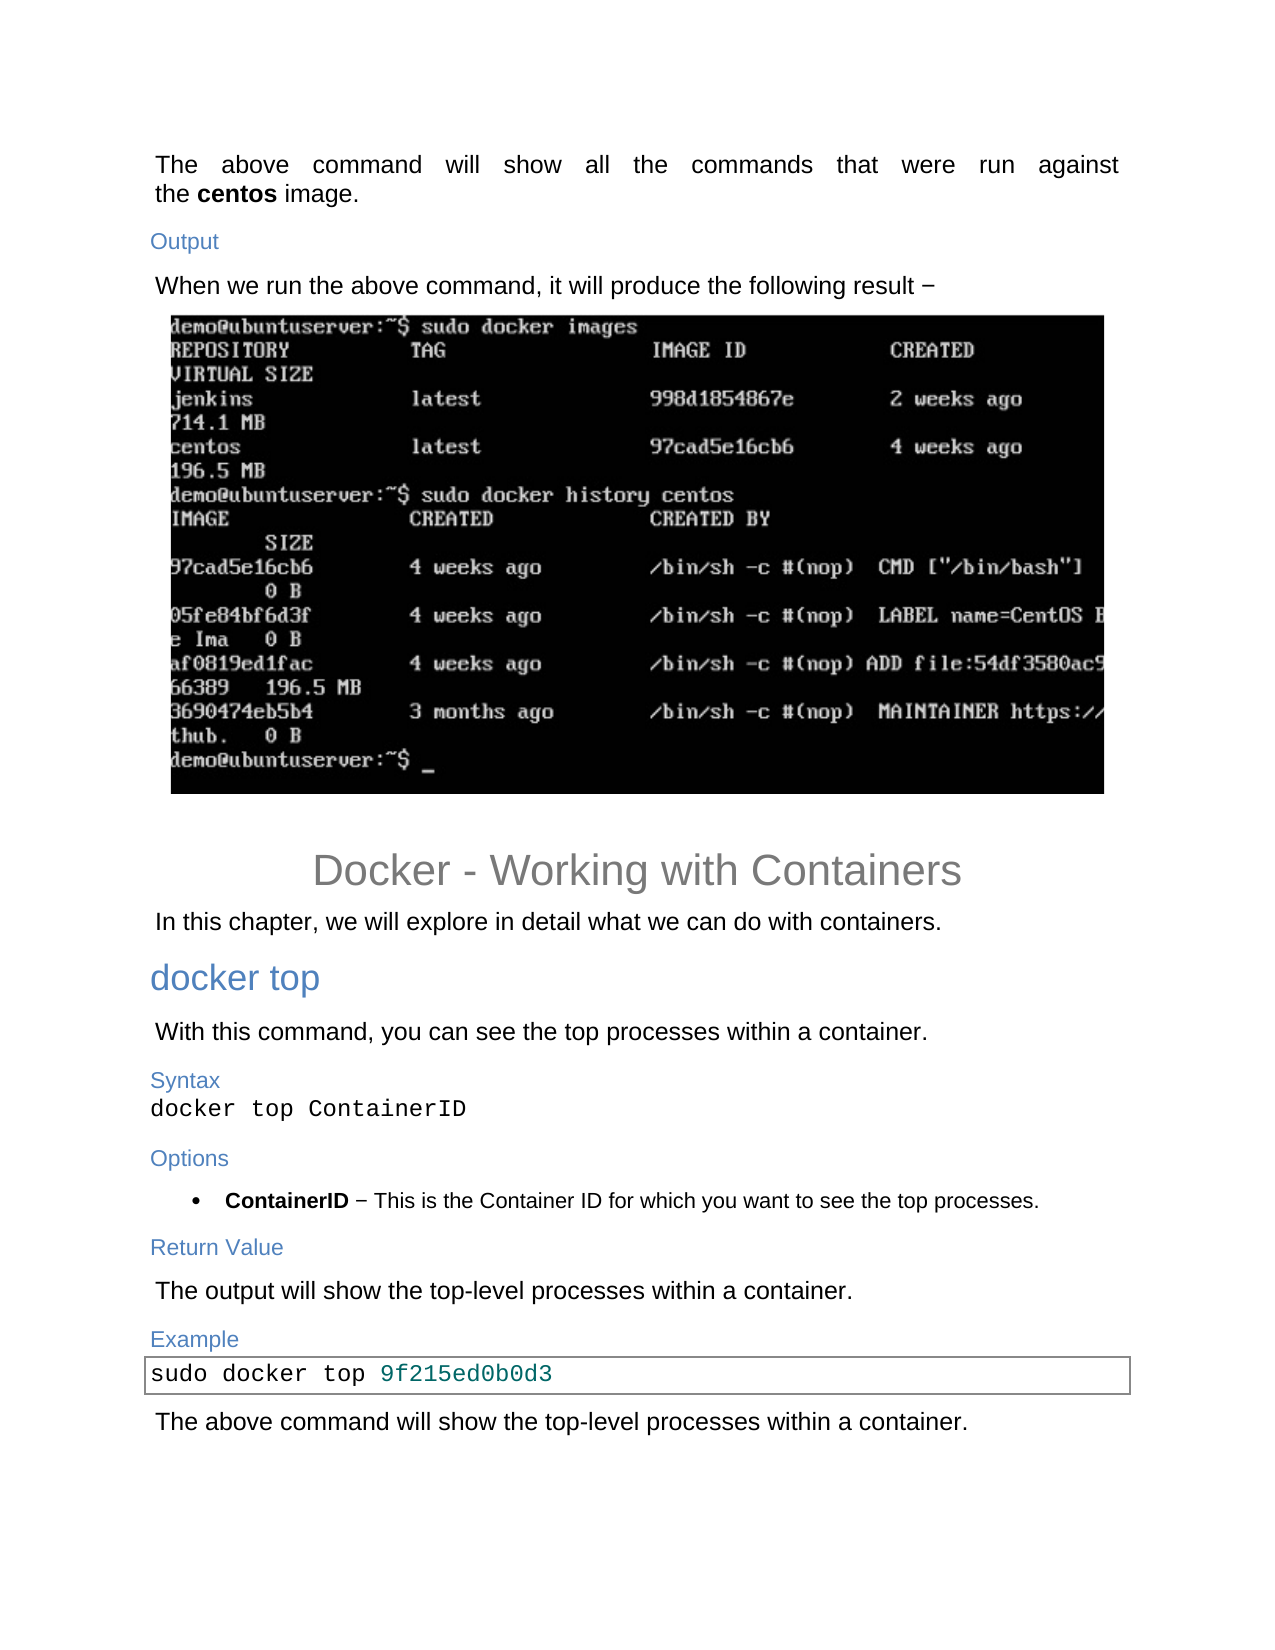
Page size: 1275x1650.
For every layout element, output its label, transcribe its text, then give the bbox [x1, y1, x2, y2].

subtitle Options [150, 1145, 1125, 1171]
text The output will show the top-level processes within a container. [155, 1276, 1120, 1305]
text docker top ContainerID [150, 1097, 1125, 1124]
subtitle docker top [150, 956, 1125, 998]
list ContainerID − This is the Container ID for which you want to see the top processes. [192, 1187, 1120, 1213]
subtitle Example [150, 1326, 1125, 1352]
text The above command will show the top-level processes within a container. [155, 1407, 1120, 1436]
subtitle Docker - Working with Containers [150, 844, 1125, 894]
text When we run the above command, it will produce the following result − [155, 271, 1120, 300]
subtitle Return Value [150, 1233, 1125, 1260]
text With this command, you can see the top processes within a container. [155, 1017, 1120, 1046]
subtitle Syntax [150, 1067, 1125, 1093]
text sudo docker top 9f215ed0b0d3 [146, 1358, 1129, 1393]
subtitle Output [150, 228, 1125, 255]
text In this chapter, we will explore in detail what we can do with containers. [155, 907, 1120, 935]
picture [170, 314, 1105, 794]
text The above command will show all the commands that were run against the centos image. [155, 150, 1120, 207]
